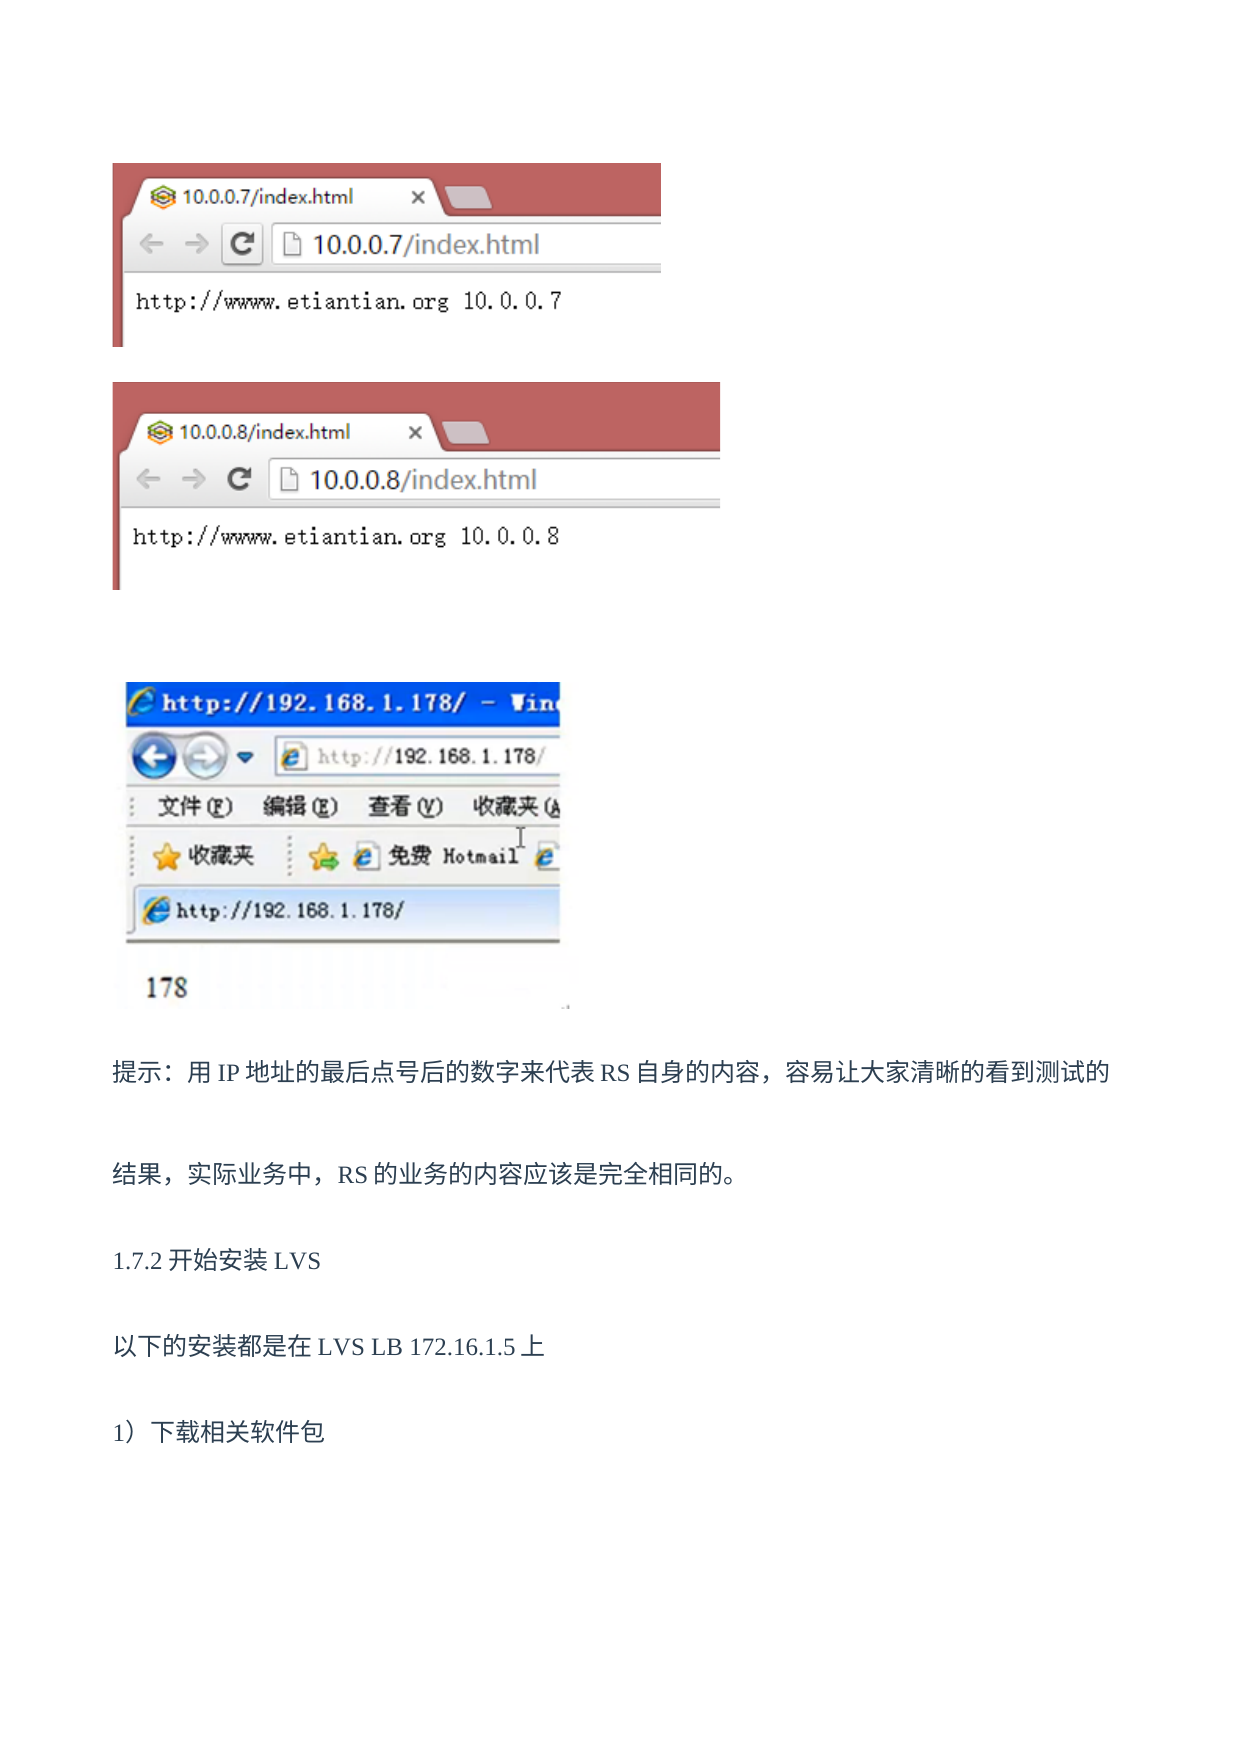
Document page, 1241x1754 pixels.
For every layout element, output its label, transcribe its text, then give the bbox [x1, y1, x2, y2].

text 以下的安装都是在LVS LB 172.16.1.5上 [112, 1310, 1128, 1378]
text 提示：用IP地址的最后点号后的数字来代表RS自身的内容，容易让大家清晰的看到测试的结果，实际业务中，RS的业务的内容应该是完全相同的。 [112, 1036, 1128, 1206]
picture [112, 682, 579, 1009]
text 1）下载相关软件包 [112, 1396, 1128, 1464]
picture [112, 382, 721, 590]
text 1.7.2 开始安装LVS [112, 1224, 1128, 1292]
picture [112, 163, 661, 347]
